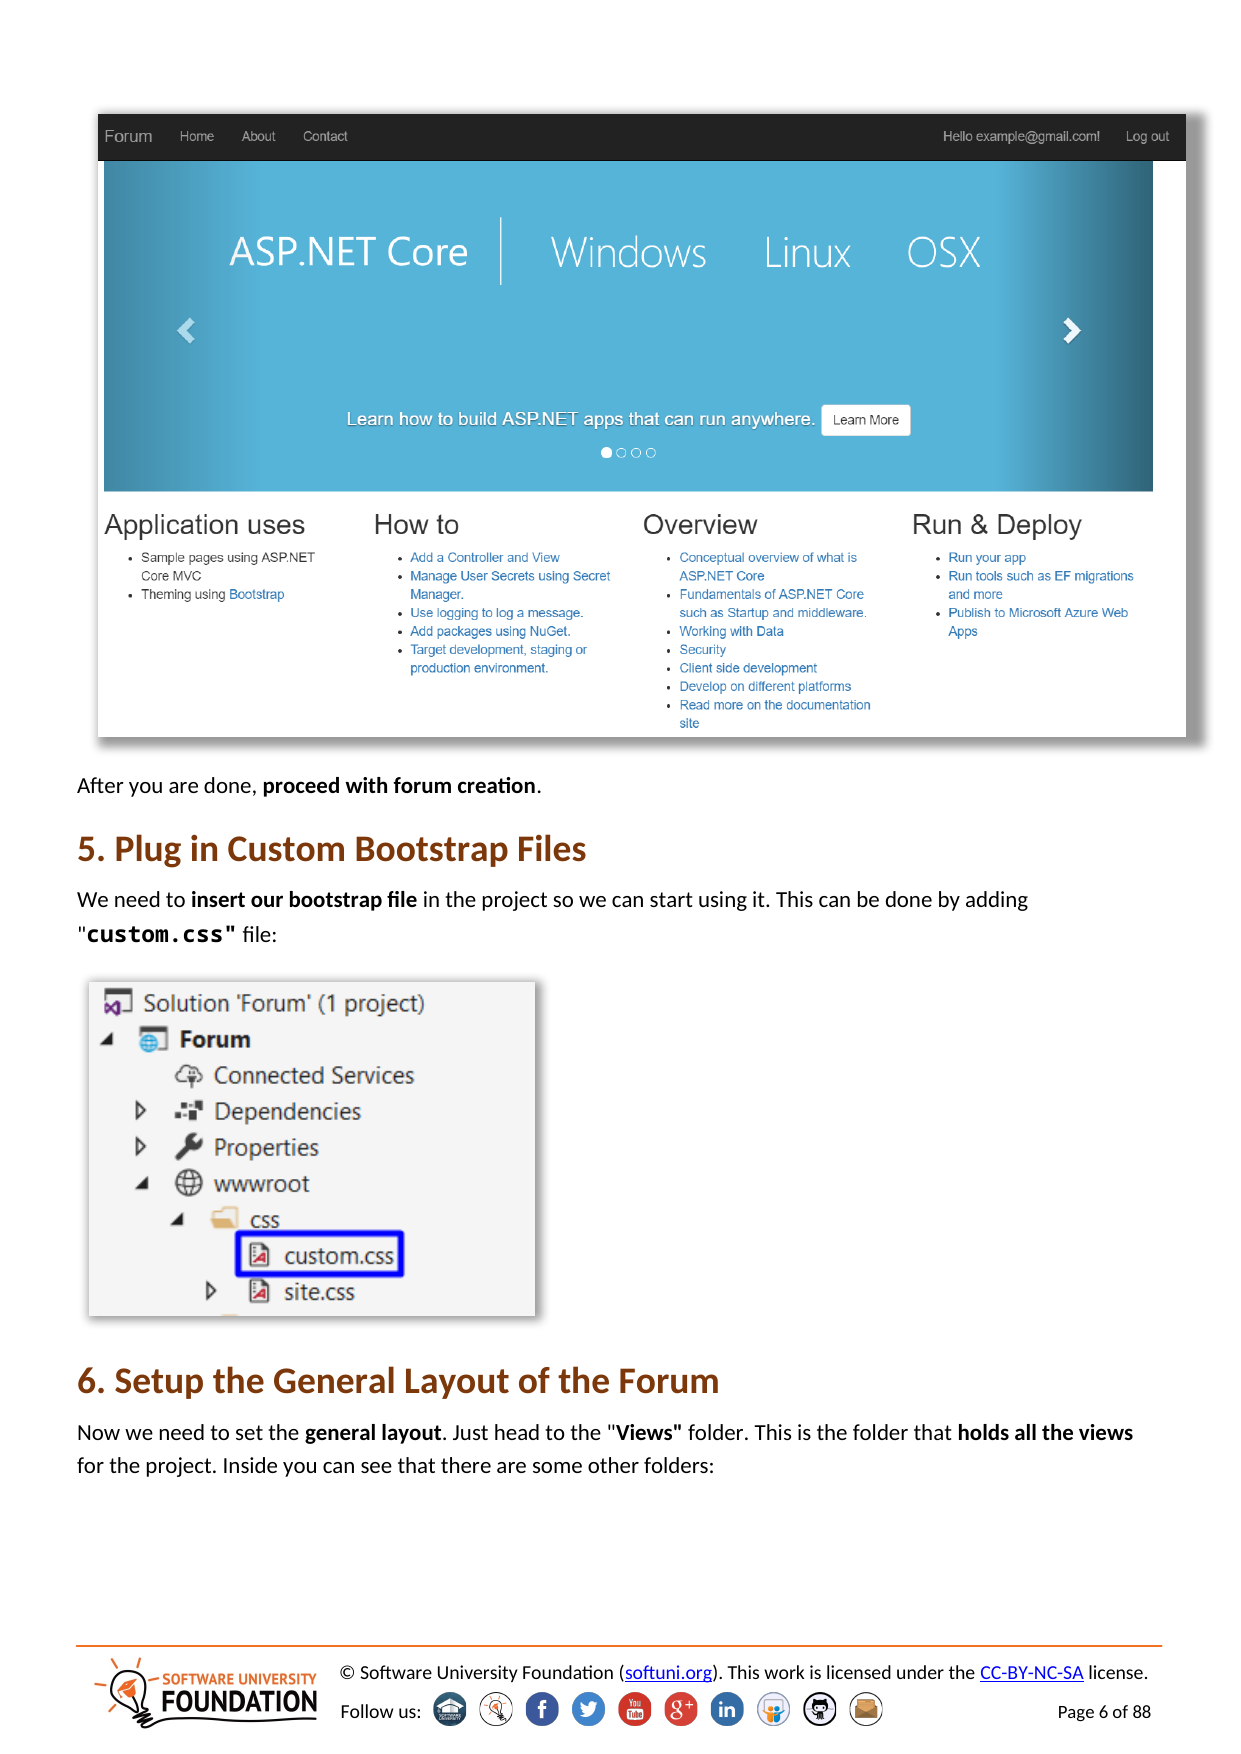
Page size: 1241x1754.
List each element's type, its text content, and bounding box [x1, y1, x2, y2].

picture [849, 1692, 883, 1726]
picture [803, 1692, 837, 1726]
picture [433, 1692, 467, 1726]
picture [525, 1692, 559, 1726]
picture [618, 1692, 652, 1726]
picture [710, 1692, 744, 1726]
picture [89, 982, 535, 1316]
picture [479, 1692, 513, 1726]
text After you are done, proceed with forum creation. [77, 772, 1163, 799]
picture [664, 1692, 698, 1726]
subtitle Setup the General Layout of the Forum [77, 1357, 1163, 1403]
picture [572, 1692, 605, 1726]
picture [98, 114, 1186, 737]
picture [757, 1692, 790, 1726]
picture [93, 1656, 317, 1729]
subtitle Plug in Custom Bootstrap Files [77, 824, 1163, 870]
text Now we need to set the general layout. Just head to the "Views" folder. This is the folder that holds all the views for the project. Inside you can see that there are some other folders: [77, 1418, 1163, 1479]
text We need to insert our bootstrap file in the project so we can start using it. This can be done by adding "custom.css" file: [77, 886, 1163, 949]
